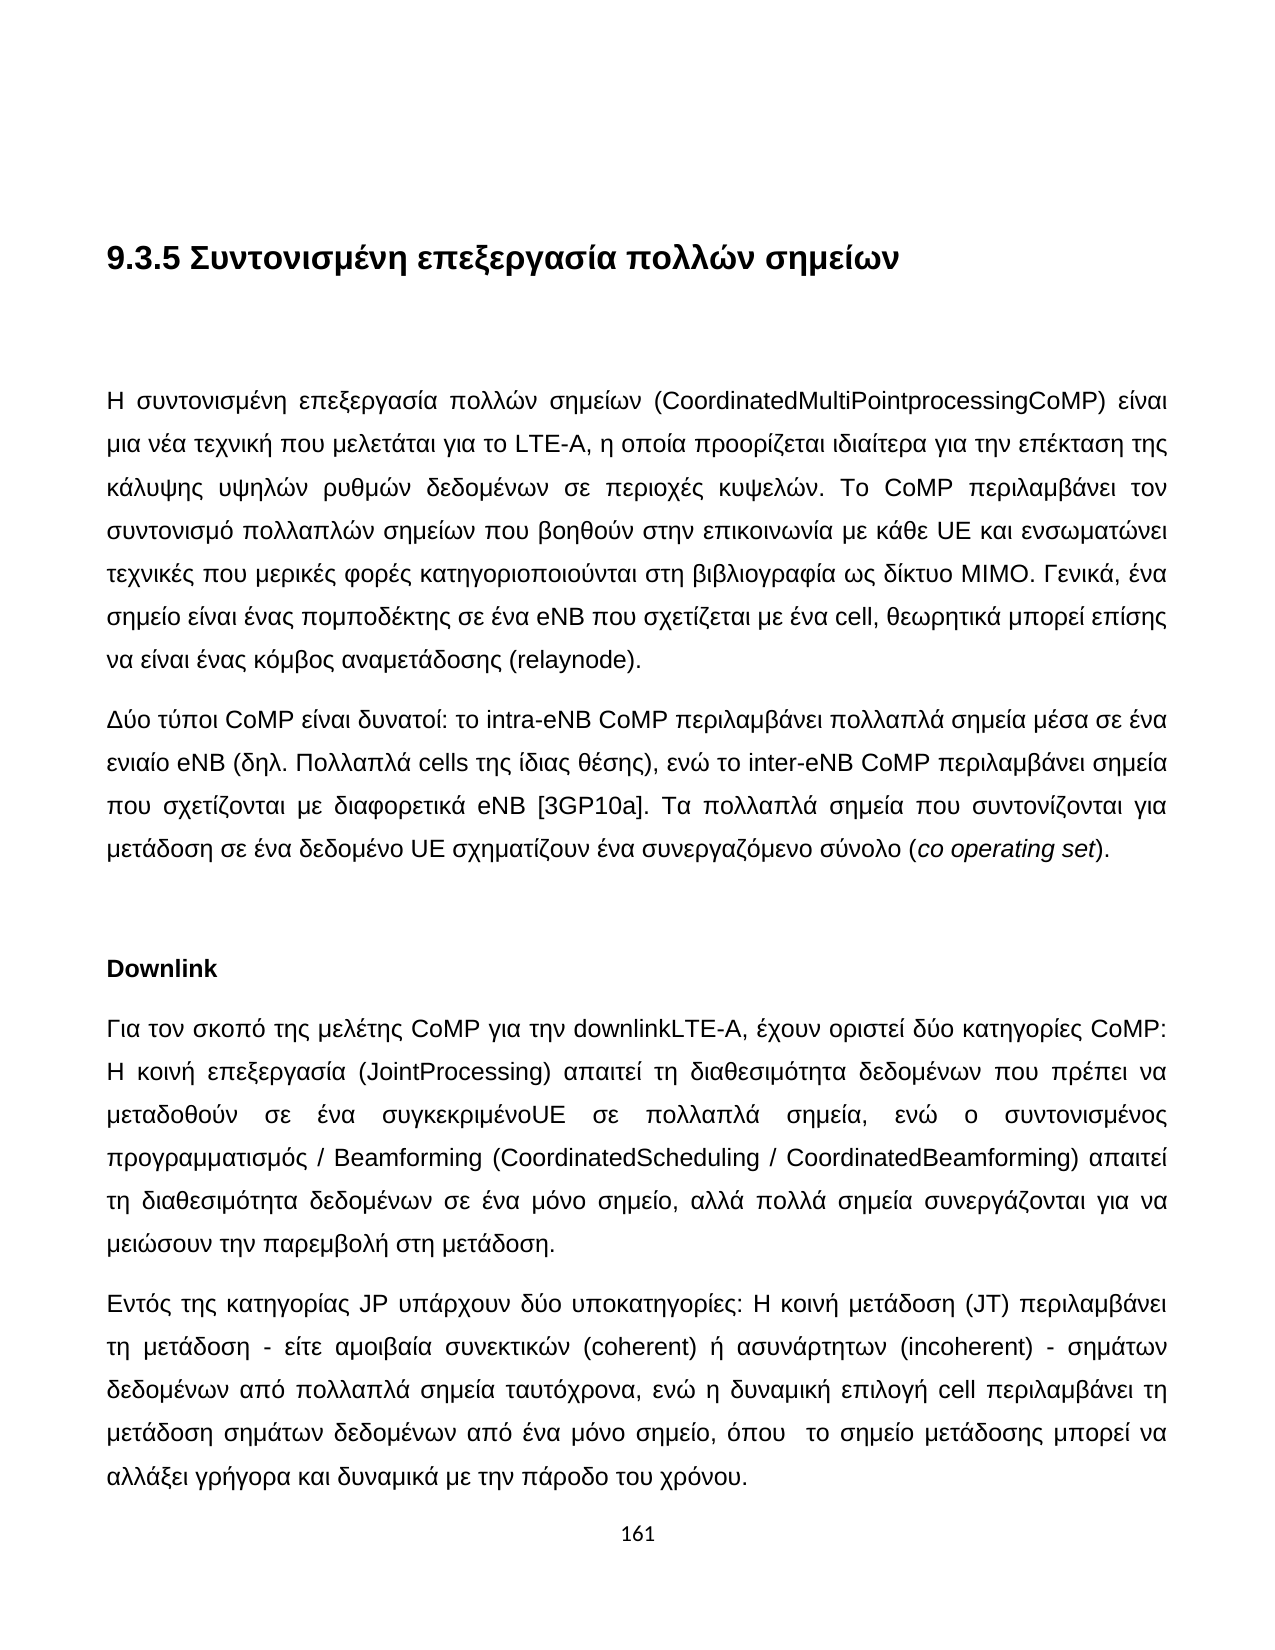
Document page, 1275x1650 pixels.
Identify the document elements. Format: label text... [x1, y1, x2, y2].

text Εντός της κατηγορίας JP υπάρχουν δύο υποκατηγορίες: Η κοινή μετάδοση (JT) περιλαμβάνει τη μετάδοση - είτε αμοιβαία συνεκτικών (coherent) ή ασυνάρτητων (incoherent) - σημάτων δεδομένων από πολλαπλά σημεία ταυτόχρονα, ενώ η δυναμική επιλογή cell περιλαμβάνει τη μετάδοση σημάτων δεδομένων από ένα μόνο σημείο, όπου το σημείο μετάδοσης μπορεί να αλλάξει γρήγορα και δυναμικά με την πάροδο του χρόνου. [106, 1289, 1169, 1490]
text 9.3.5 Συντονισμένη επεξεργασία πολλών σημείων [106, 238, 1169, 276]
text Για τον σκοπό της μελέτης CoMP για την downlinkLTE-A, έχουν οριστεί δύο κατηγορίες CoMP: Η κοινή επεξεργασία (JointProcessing) απαιτεί τη διαθεσιμότητα δεδομένων που πρέπει να μεταδοθούν σε ένα συγκεκριμένοUE σε πολλαπλά σημεία, ενώ ο συντονισμένος προγραμματισμός / Beamforming (CoordinatedScheduling / CoordinatedBeamforming) απαιτεί τη διαθεσιμότητα δεδομένων σε ένα μόνο σημείο, αλλά πολλά σημεία συνεργάζονται για να μειώσουν την παρεμβολή στη μετάδοση. [106, 1013, 1169, 1258]
text Downlink [106, 954, 1169, 982]
text Η συντονισμένη επεξεργασία πολλών σημείων (CoordinatedMultiPointprocessingCoMP) είναι μια νέα τεχνική που μελετάται για το LTE-A, η οποία προορίζεται ιδιαίτερα για την επέκταση της κάλυψης υψηλών ρυθμών δεδομένων σε περιοχές κυψελών. Το CoMP περιλαμβάνει τον συντονισμό πολλαπλών σημείων που βοηθούν στην επικοινωνία με κάθε UE και ενσωματώνει τεχνικές που μερικές φορές κατηγοριοποιούνται στη βιβλιογραφία ως δίκτυο MIMO. Γενικά, ένα σημείο είναι ένας πομποδέκτης σε ένα eNB που σχετίζεται με ένα cell, θεωρητικά μπορεί επίσης να είναι ένας κόμβος αναμετάδοσης (relaynode). [106, 386, 1169, 674]
text Δύο τύποι CoMP είναι δυνατοί: το intra-eNB CoMP περιλαμβάνει πολλαπλά σημεία μέσα σε ένα ενιαίο eNB (δηλ. Πολλαπλά cells της ίδιας θέσης), ενώ το inter-eNB CoMP περιλαμβάνει σημεία που σχετίζονται με διαφορετικά eNB [3GP10a]. Τα πολλαπλά σημεία που συντονίζονται για μετάδοση σε ένα δεδομένο UE σχηματίζουν ένα συνεργαζόμενο σύνολο (co operating set). [106, 705, 1169, 863]
